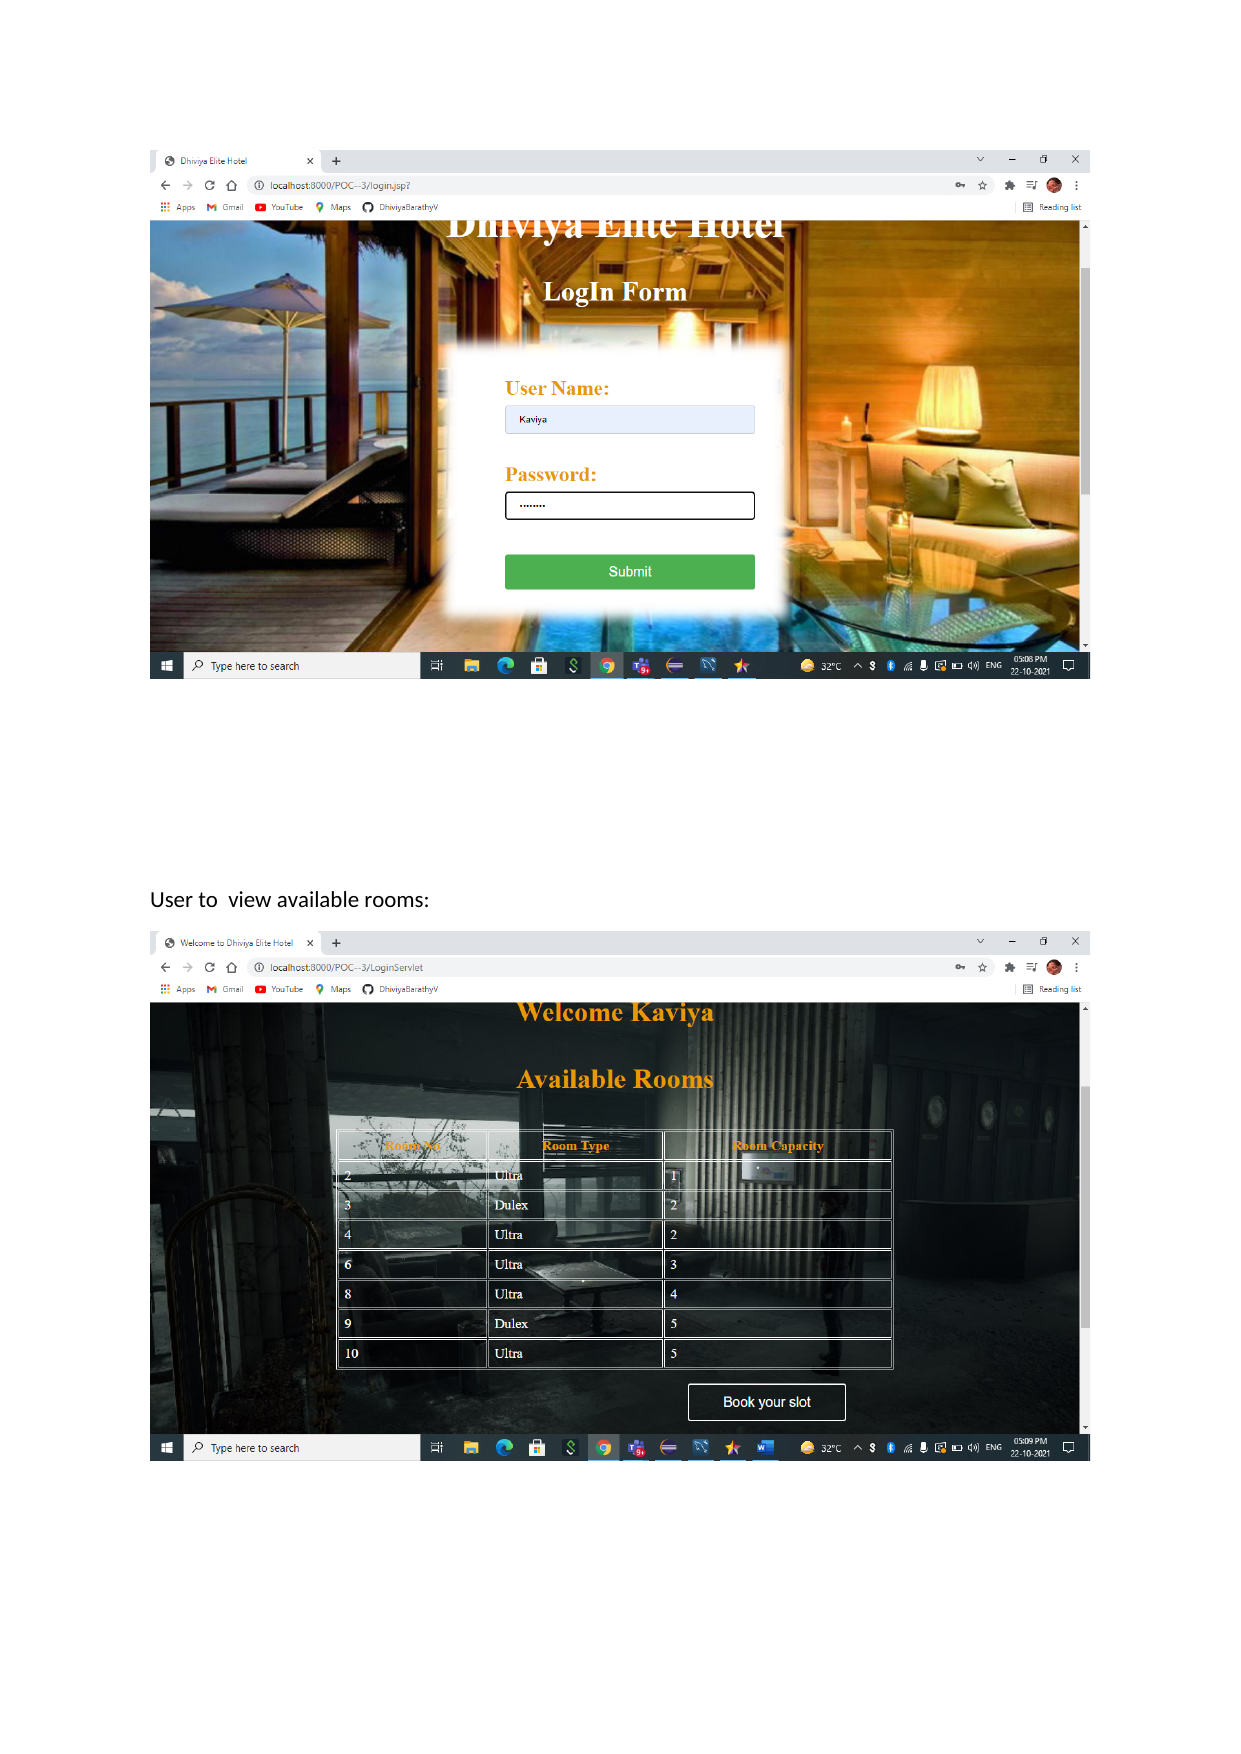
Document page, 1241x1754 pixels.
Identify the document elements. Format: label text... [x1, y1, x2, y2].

text User to view available rooms: [150, 885, 1090, 913]
picture [150, 150, 1091, 679]
picture [150, 931, 1091, 1461]
